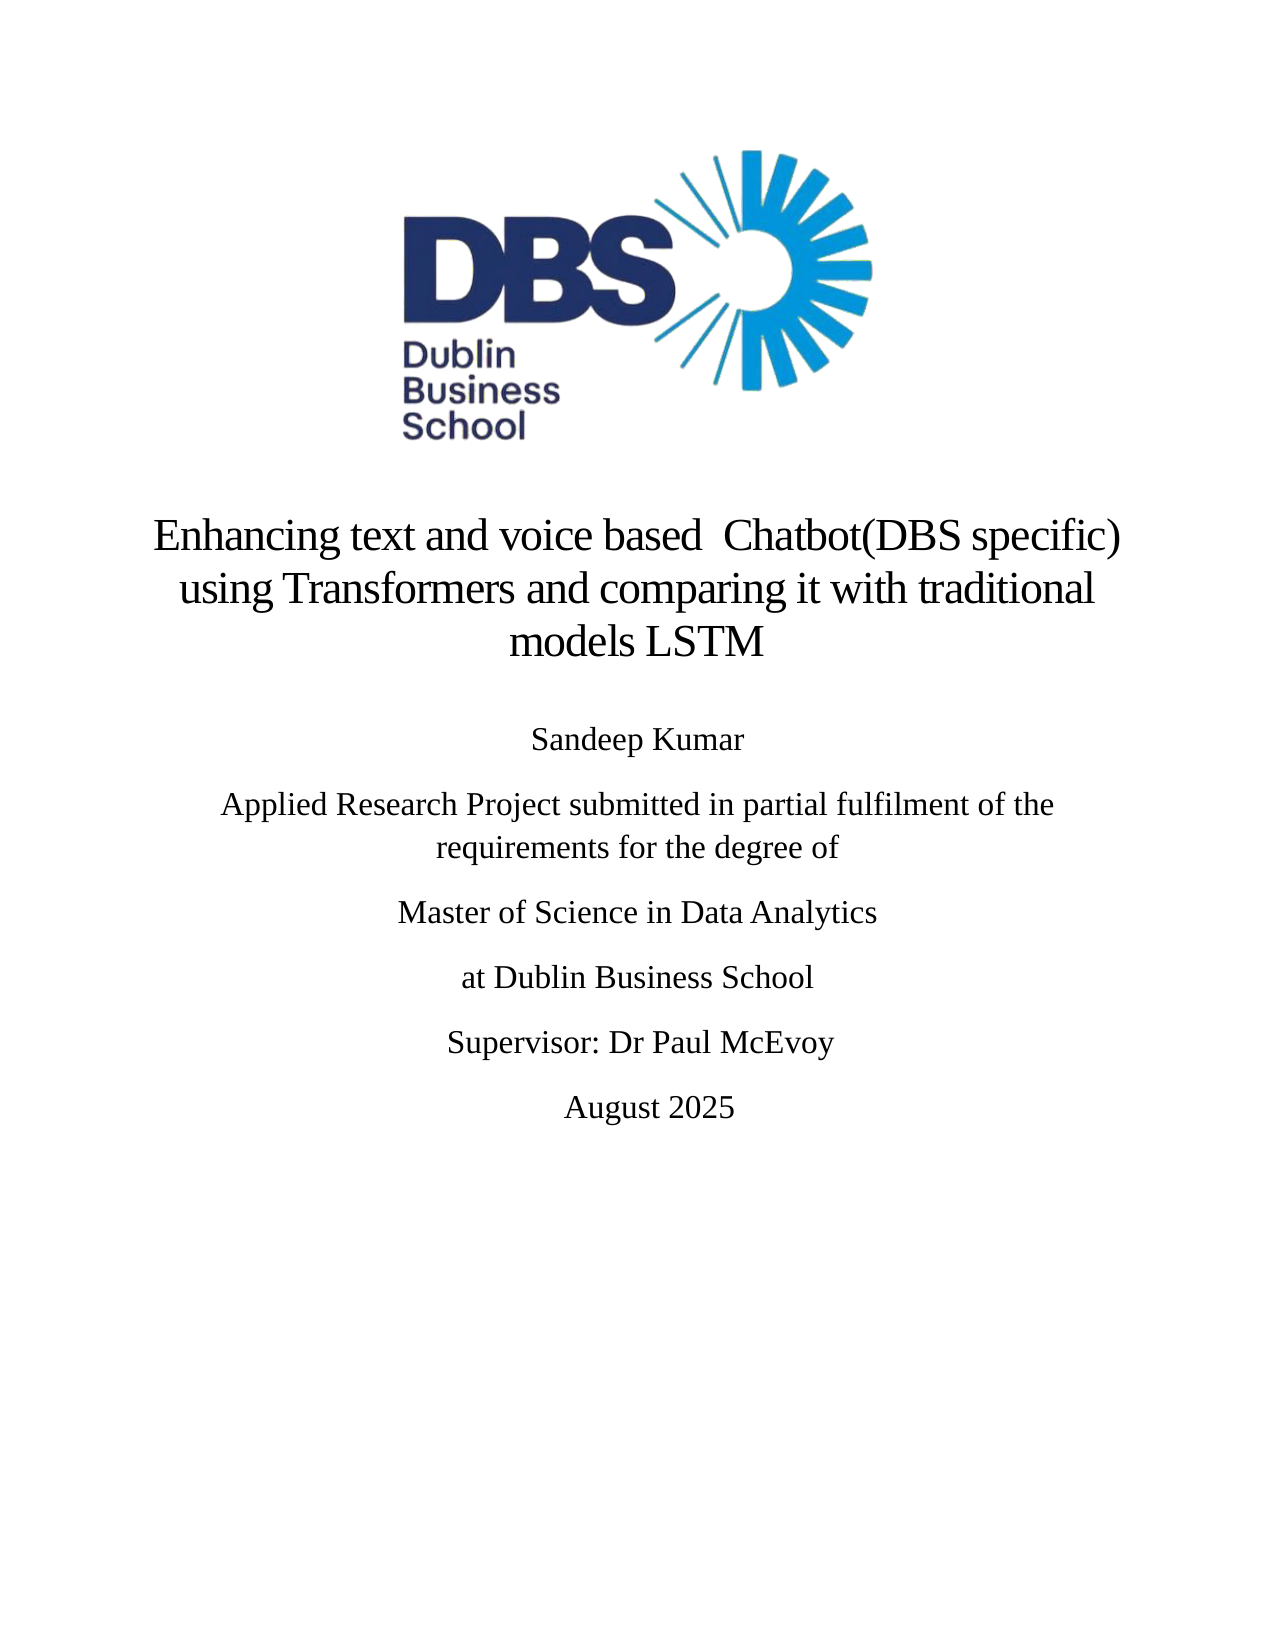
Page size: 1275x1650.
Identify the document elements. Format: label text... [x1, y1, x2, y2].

text Supervisor: Dr Paul McEvoy [150, 1022, 1125, 1061]
text Master of Science in Data Analytics [150, 893, 1125, 931]
text Sandeep Kumar [150, 719, 1125, 757]
picture [402, 150, 873, 441]
text August 2025 [150, 1087, 1125, 1126]
title Enhancing text and voice based Chatbot(DBS specific) using Transformers and comparing it with traditional models LSTM [150, 508, 1125, 666]
text Applied Research Project submitted in partial fulfilment of the requirements for the degree of [150, 784, 1125, 866]
text at Dublin Business School [150, 958, 1125, 996]
